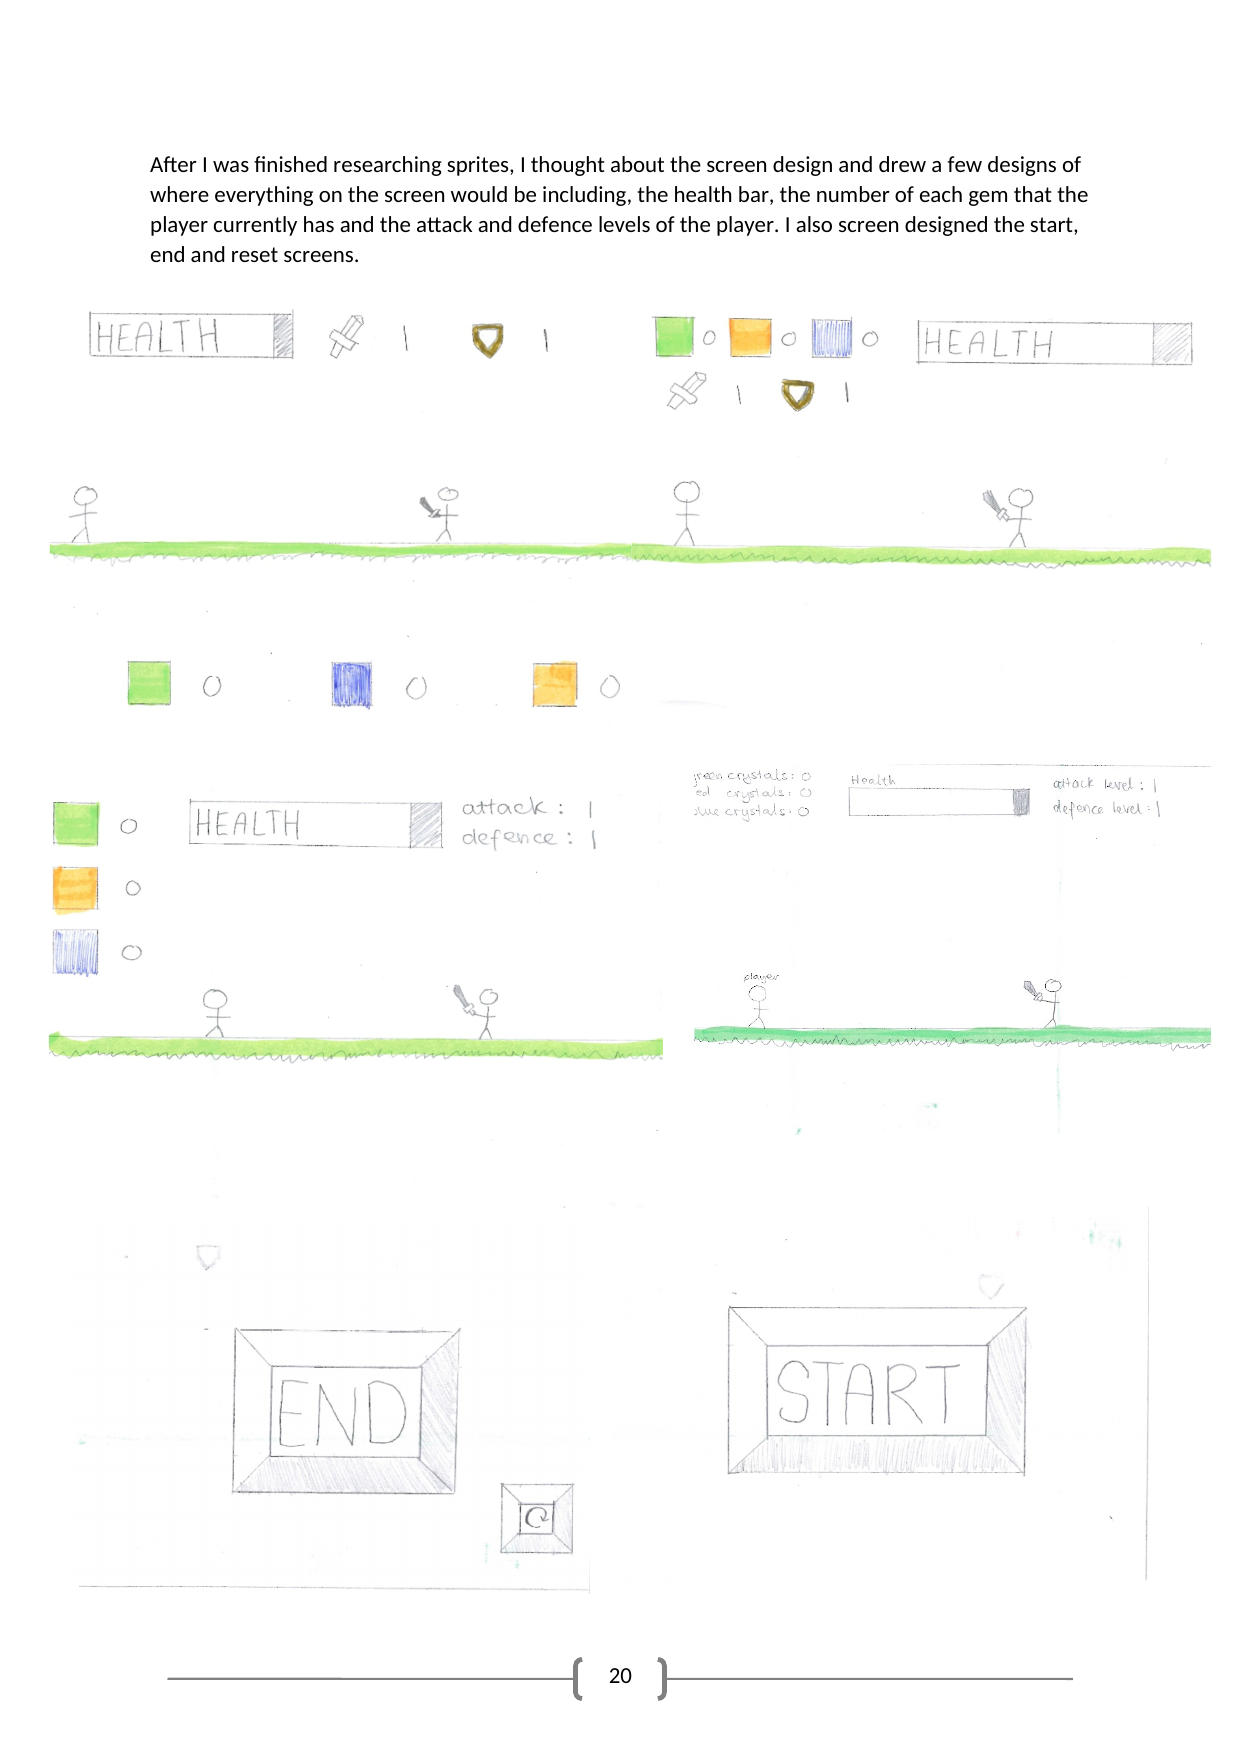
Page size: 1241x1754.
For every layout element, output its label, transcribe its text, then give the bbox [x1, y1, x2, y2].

picture [684, 764, 1217, 1142]
picture [37, 789, 1148, 1594]
picture [50, 300, 1221, 728]
text After I was finished researching sprites, I thought about the screen design and drew a few designs of where everything on the screen would be including, the health bar, the number of each gem that the player currently has and the attack and defence levels of the player. I also screen designed the start, end and reset screens. [150, 150, 1090, 269]
